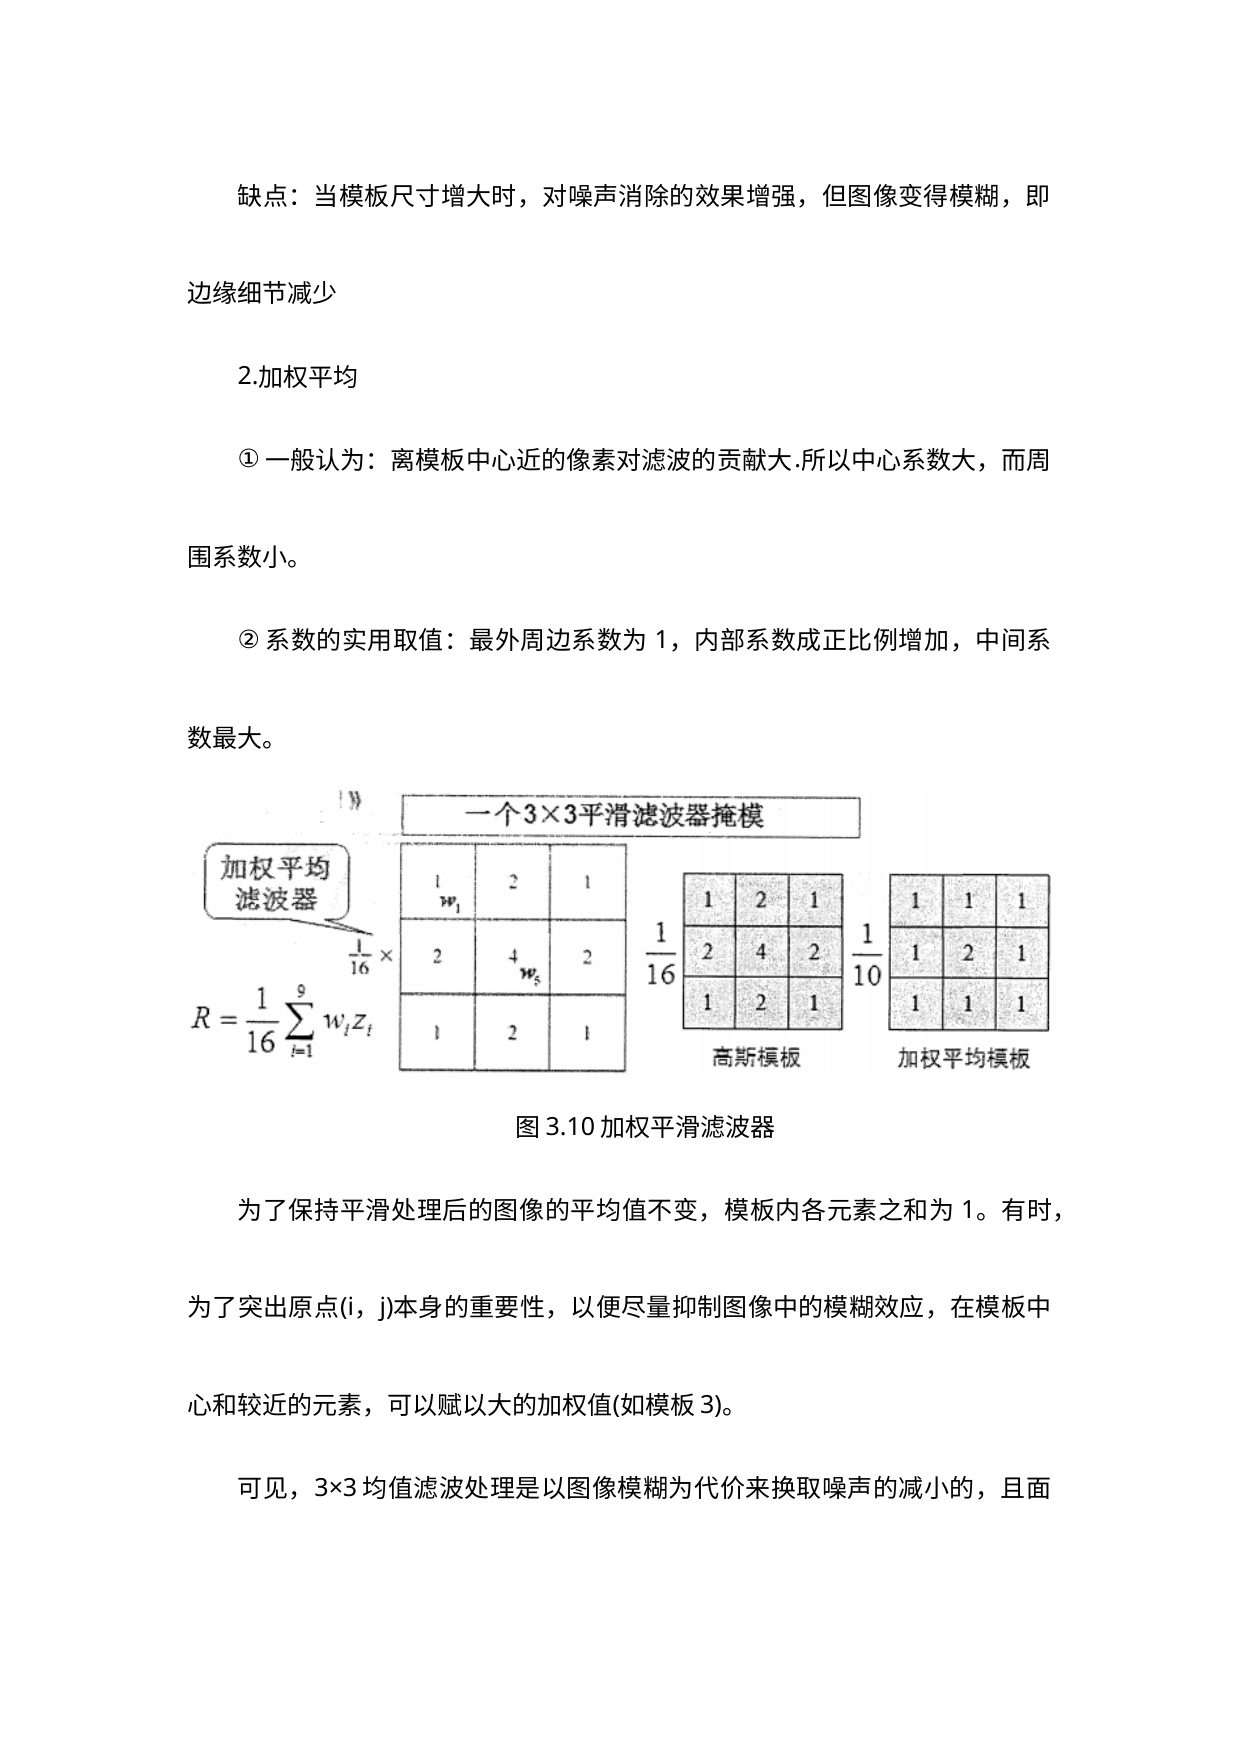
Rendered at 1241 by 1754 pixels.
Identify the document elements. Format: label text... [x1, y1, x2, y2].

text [187, 1454, 1053, 1519]
text 2.加权平均 [187, 343, 1053, 408]
text 缺点：当模板尺寸增大时，对噪声消除的效果增强，但图像变得模糊，即边缘细节减少 [187, 162, 1053, 324]
text 图3.10加权平滑滤波器 [187, 1093, 1053, 1158]
text ②系数的实用取值：最外周边系数为1，内部系数成正比例增加，中间系数最大。 [187, 606, 1053, 769]
picture [187, 787, 1061, 1079]
text 为了保持平滑处理后的图像的平均值不变，模板内各元素之和为1。有时，为了突出原点(i，j)本身的重要性，以便尽量抑制图像中的模糊效应，在模板中心和较近的元素，可以赋以大的加权值(如模板3)。 [187, 1176, 1053, 1436]
text ①一般认为：离模板中心近的像素对滤波的贡献大.所以中心系数大，而周围系数小。 [187, 426, 1053, 588]
